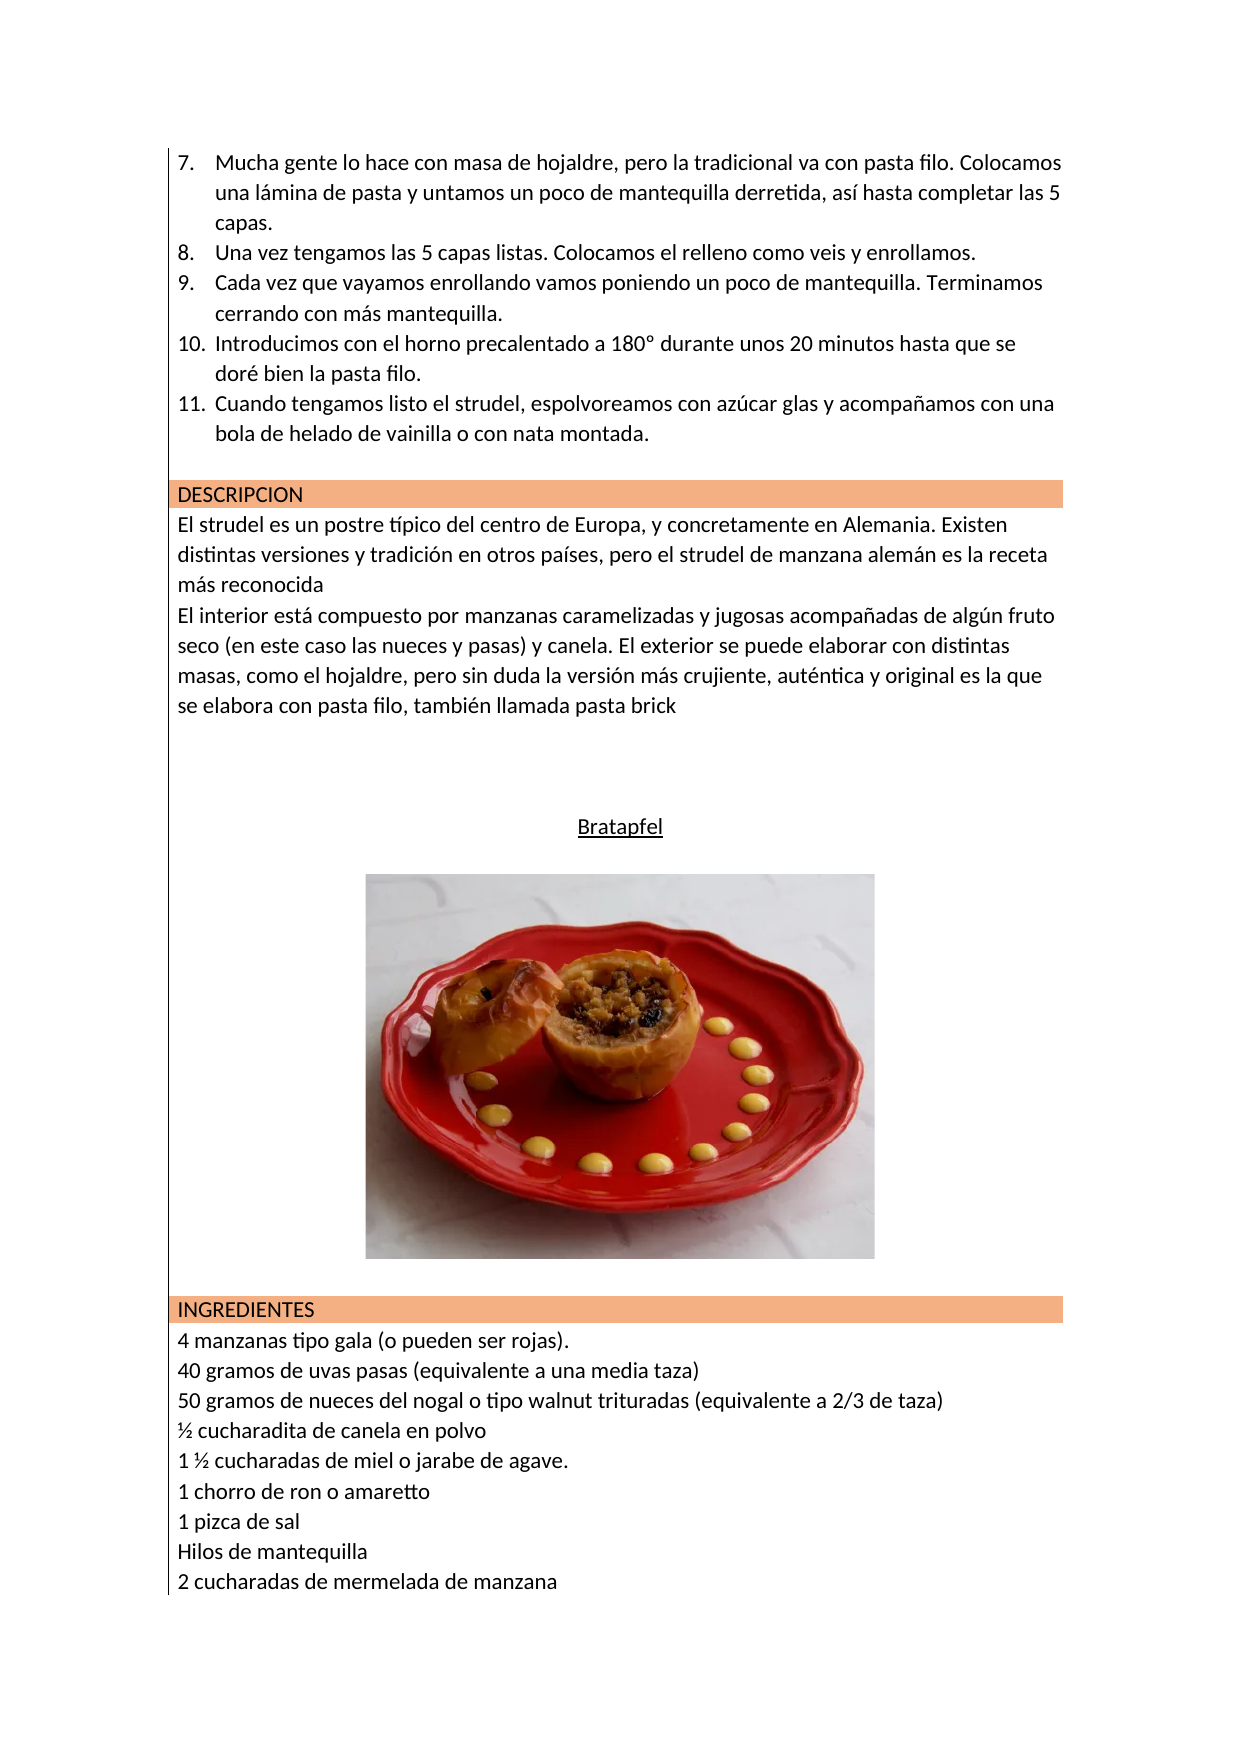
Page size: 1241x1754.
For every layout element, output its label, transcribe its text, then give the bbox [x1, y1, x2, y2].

text El strudel es un postre típico del centro de Europa, y concretamente en Alemania. Existen distintas versiones y tradición en otros países, pero el strudel de manzana alemán es la receta más reconocida [169, 510, 1063, 598]
text Hilos de mantequilla [169, 1537, 1063, 1565]
text Bratapfel [169, 812, 1063, 840]
list Cada vez que vayamos enrollando vamos poniendo un poco de mantequilla. Terminamos cerrando con más mantequilla. [169, 268, 1063, 327]
text ½ cucharadita de canela en polvo [169, 1416, 1063, 1444]
text 50 gramos de nueces del nogal o tipo walnut trituradas (equivalente a 2/3 de taza) [169, 1386, 1063, 1414]
text 2 cucharadas de mermelada de manzana [169, 1567, 1063, 1595]
text 1 chorro de ron o amaretto [169, 1477, 1063, 1505]
text 4 manzanas tipo gala (o pueden ser rojas). [169, 1326, 1063, 1354]
list Mucha gente lo hace con masa de hojaldre, pero la tradicional va con pasta filo. Colocamos una lámina de pasta y untamos un poco de mantequilla derretida, así hasta completar las 5 capas. [177, 148, 1063, 236]
picture [365, 874, 875, 1259]
text El interior está compuesto por manzanas caramelizadas y jugosas acompañadas de algún fruto seco (en este caso las nueces y pasas) y canela. El exterior se puede elaborar con distintas masas, como el hojaldre, pero sin duda la versión más crujiente, auténtica y original es la que se elabora con pasta filo, también llamada pasta brick [169, 601, 1063, 719]
list Introducimos con el horno precalentado a 180º durante unos 20 minutos hasta que se doré bien la pasta filo. [169, 329, 1063, 387]
text 40 gramos de uvas pasas (equivalente a una media taza) [169, 1356, 1063, 1384]
text 1 pizca de sal [169, 1507, 1063, 1535]
list Cuando tengamos listo el strudel, espolvoreamos con azúcar glas y acompañamos con una bola de helado de vainilla o con nata montada. [169, 389, 1063, 447]
list Una vez tengamos las 5 capas listas. Colocamos el relleno como veis y enrollamos. [169, 238, 1063, 266]
text INGREDIENTES [169, 1296, 1063, 1323]
text DESCRIPCION [169, 480, 1063, 508]
text 1 ½ cucharadas de miel o jarabe de agave. [169, 1447, 1063, 1474]
